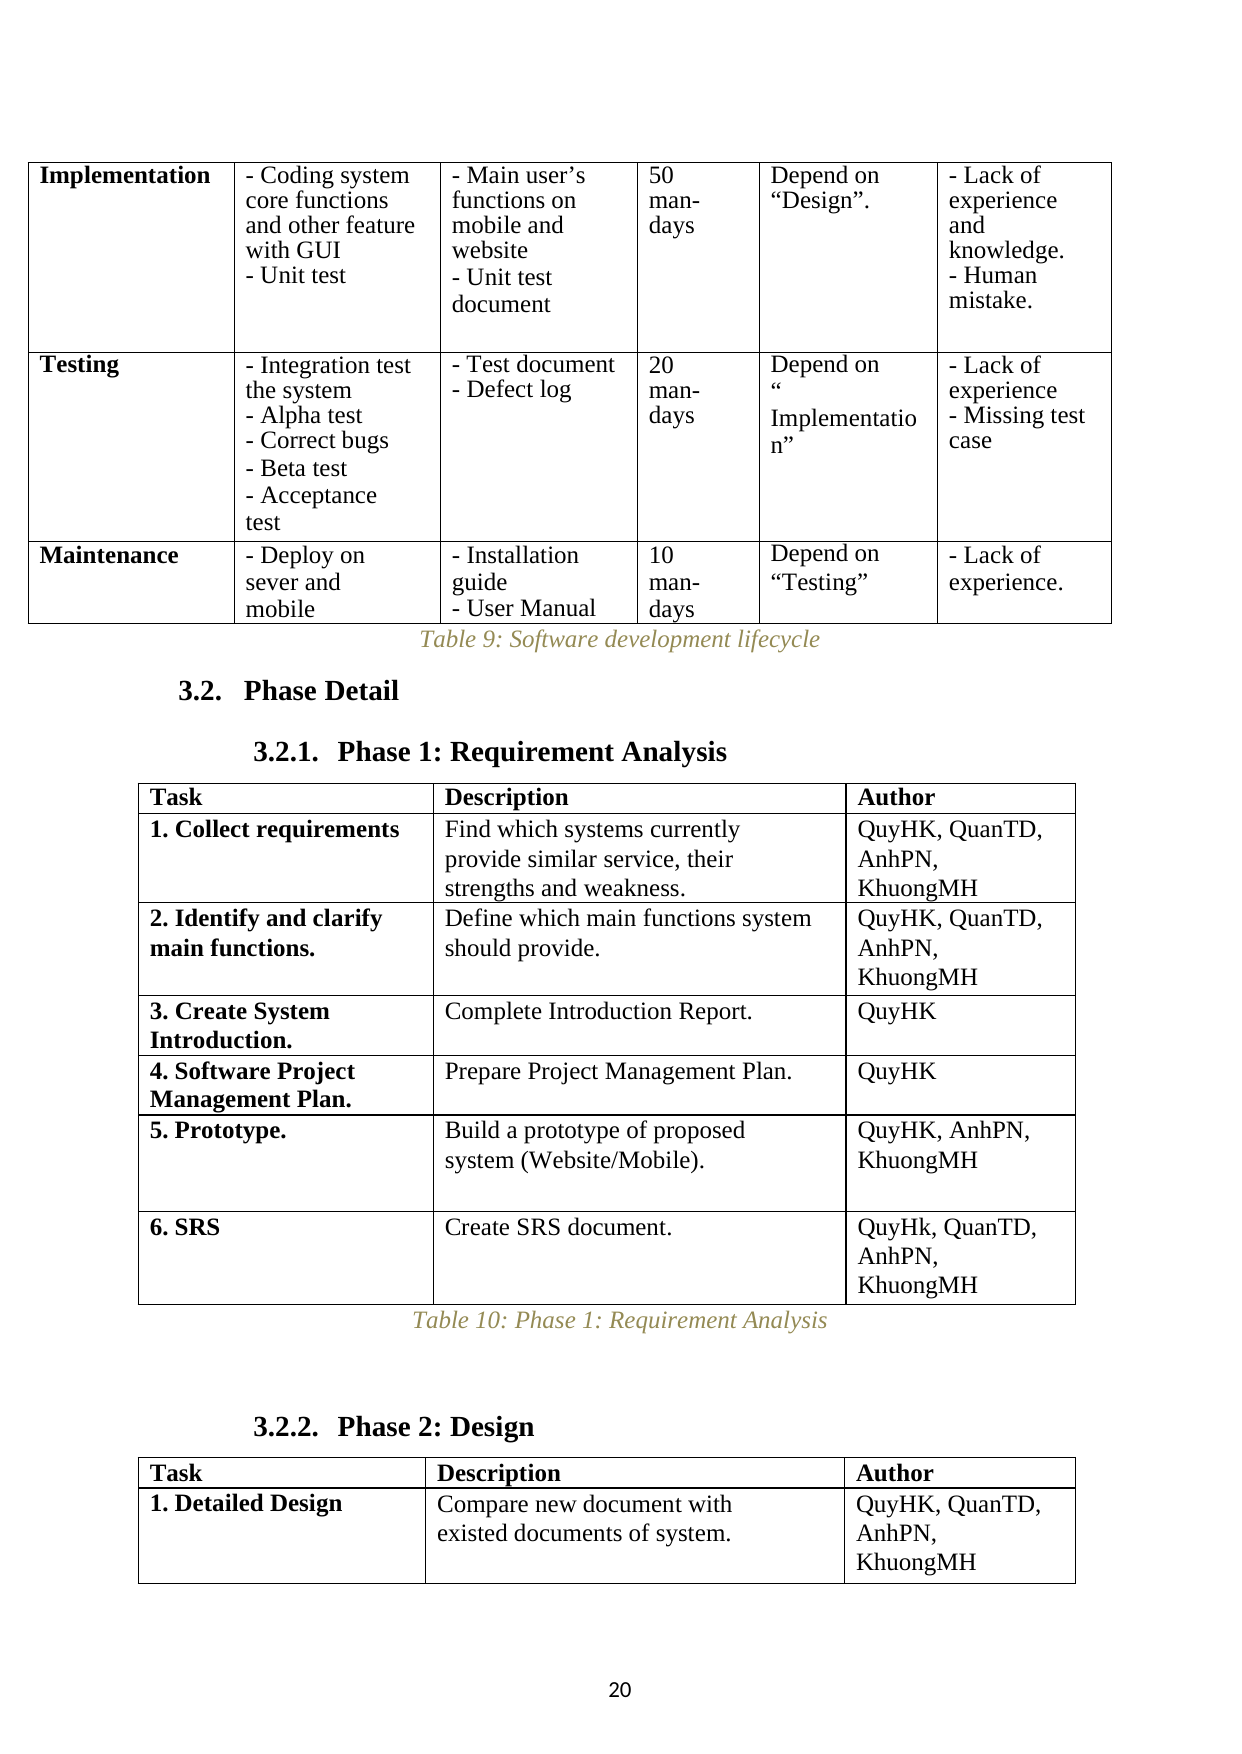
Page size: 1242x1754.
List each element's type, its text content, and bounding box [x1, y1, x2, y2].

table_header Description [434, 784, 845, 813]
table_cell - Integration test the system - Alpha test - Correct bugs - Beta test - Acceptance test [235, 353, 440, 541]
table_cell Depend on “Design”. [760, 163, 937, 352]
table_cell Complete Introduction Report. [434, 996, 845, 1055]
table_cell 6. SRS [139, 1212, 433, 1304]
table_cell 20 man- days [638, 353, 759, 541]
table_cell 5. Prototype. [139, 1116, 433, 1211]
subtitle Phase 2: Design [253, 1409, 1146, 1442]
table_cell QuyHK, QuanTD, AnhPN, KhuongMH [847, 814, 1075, 902]
table_cell Depend on “Testing” [760, 542, 937, 622]
subtitle Phase Detail [169, 673, 1146, 707]
text Table 9: Software development lifecycle [94, 624, 1146, 652]
table_cell QuyHK, QuanTD, AnhPN, KhuongMH [847, 903, 1075, 995]
table_cell Maintenance [29, 542, 234, 622]
table_cell 50 man- days [638, 163, 759, 352]
table_cell QuyHK, AnhPN, KhuongMH [847, 1116, 1075, 1211]
table_cell Implementation [29, 163, 234, 352]
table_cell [845, 1489, 1075, 1583]
table_header Task [139, 784, 433, 813]
table_cell - Installation guide - User Manual [441, 542, 637, 622]
table_cell 4. Software Project Management Plan. [139, 1056, 433, 1114]
table_cell QuyHK [847, 996, 1075, 1055]
table_cell 1. Collect requirements [139, 814, 433, 902]
table_cell - Coding system core functions and other feature with GUI - Unit test [235, 163, 440, 352]
table_cell - Lack of experience - Missing test case [938, 353, 1111, 541]
table_cell 2. Identify and clarify main functions. [139, 903, 433, 995]
table_cell QuyHK [847, 1056, 1075, 1114]
table_cell Depend on “Implementation” [760, 353, 937, 541]
table_cell Define which main functions system should provide. [434, 903, 845, 995]
table_cell - Lack of experience and knowledge. - Human mistake. [938, 163, 1111, 352]
table_cell - Main user’s functions on mobile and website - Unit test document [441, 163, 637, 352]
table_cell Testing [29, 353, 234, 541]
table_cell - Lack of experience. [938, 542, 1111, 622]
table_cell - Test document - Defect log [441, 353, 637, 541]
table_cell Create SRS document. [434, 1212, 845, 1304]
table_header Task [139, 1458, 425, 1487]
table_cell Compare new document with existed documents of system. [426, 1489, 844, 1583]
table_header Author [845, 1458, 1075, 1487]
table_cell - Deploy on sever and mobile [235, 542, 440, 622]
table_header Author [847, 784, 1075, 813]
table_cell 10 man- days [638, 542, 759, 622]
text Table 10: Phase 1: Requirement Analysis [94, 1305, 1146, 1334]
table_header Description [426, 1458, 844, 1487]
table_cell 3. Create System Introduction. [139, 996, 433, 1055]
subtitle Phase 1: Requirement Analysis [253, 734, 1146, 768]
table_cell QuyHk, QuanTD, AnhPN, KhuongMH [847, 1212, 1075, 1304]
table_cell Prepare Project Management Plan. [434, 1056, 845, 1114]
table_cell Build a prototype of proposed system (Website/Mobile). [434, 1116, 845, 1211]
table_cell Find which systems currently provide similar service, their strengths and weakness. [434, 814, 845, 902]
table_cell 1. Detailed Design [139, 1489, 425, 1583]
